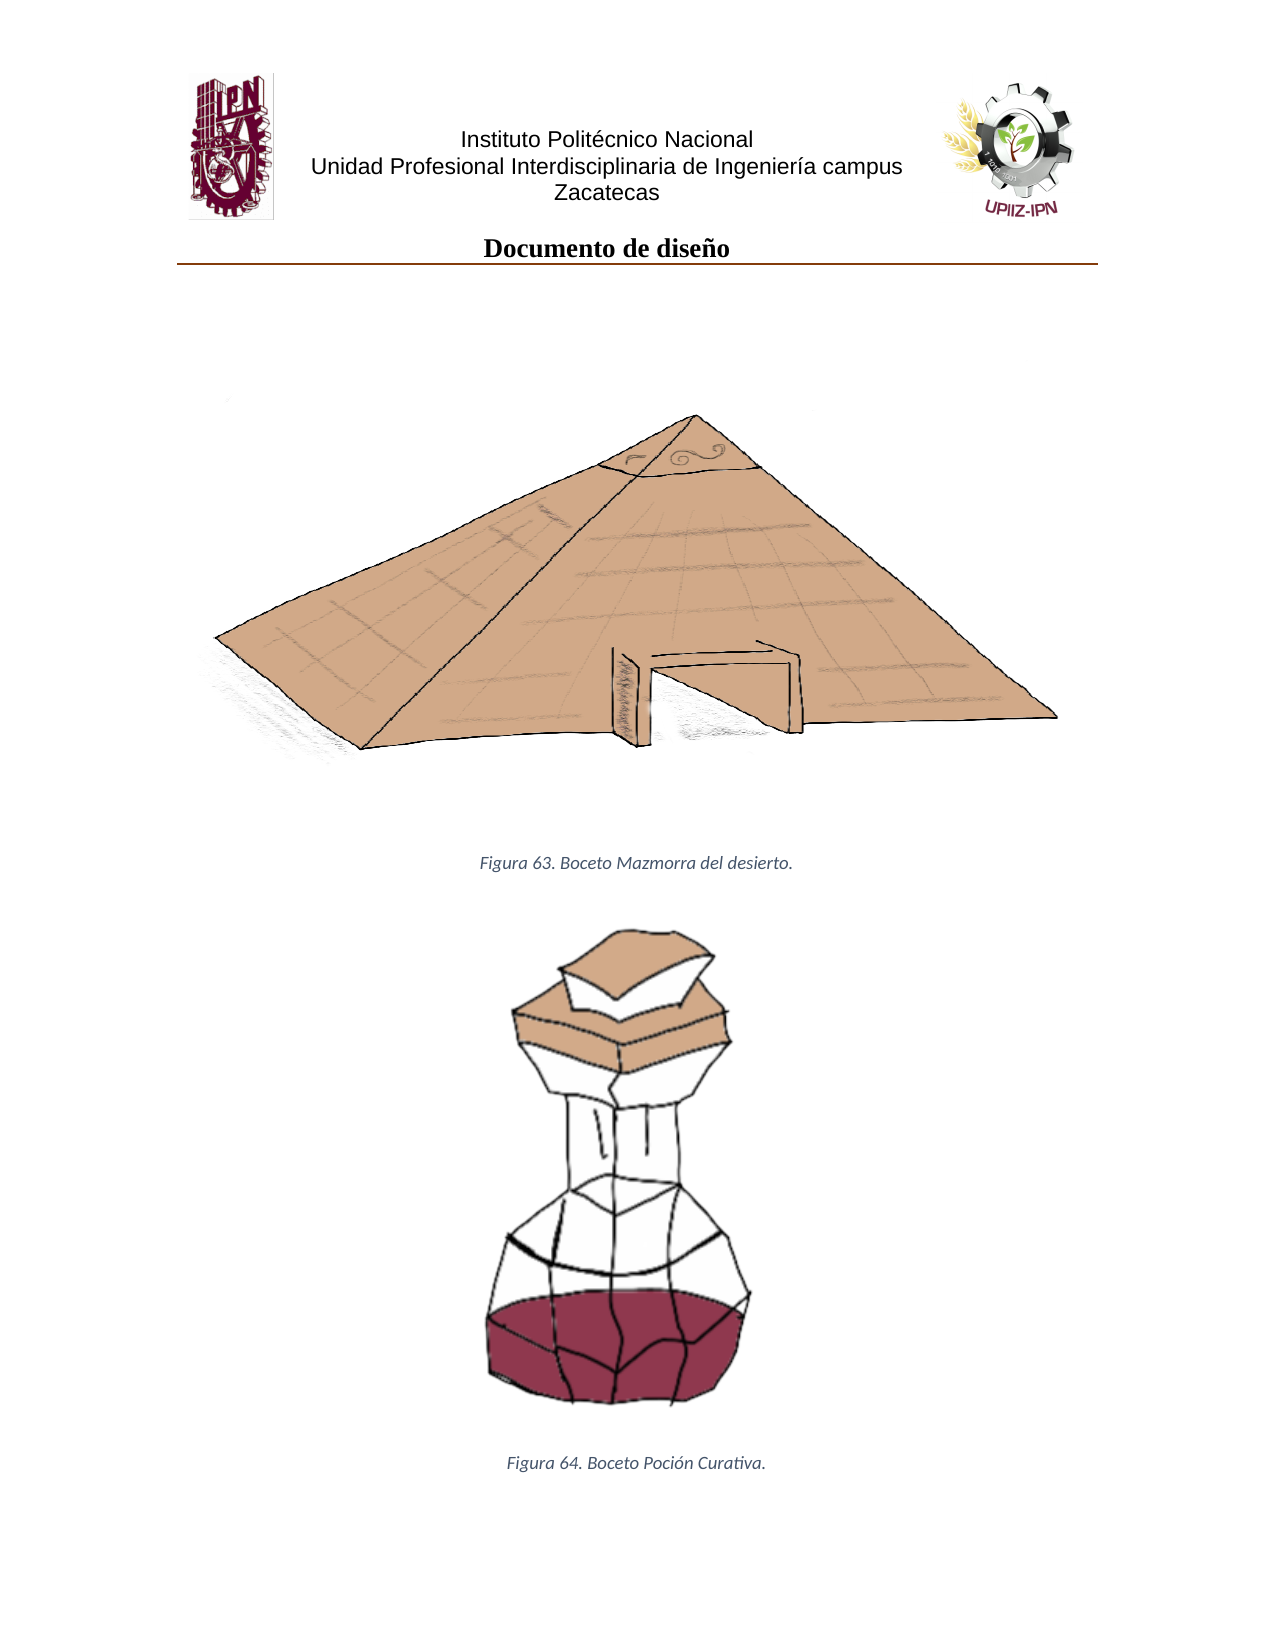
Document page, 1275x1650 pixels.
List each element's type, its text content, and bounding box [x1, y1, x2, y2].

picture [411, 895, 864, 1452]
picture [177, 291, 1098, 852]
picture [936, 73, 1083, 223]
picture [188, 73, 274, 220]
text Figura 63. Boceto Mazmorra del desierto. [177, 852, 1098, 874]
text Figura 64. Boceto Poción Curativa. [177, 1451, 1098, 1474]
